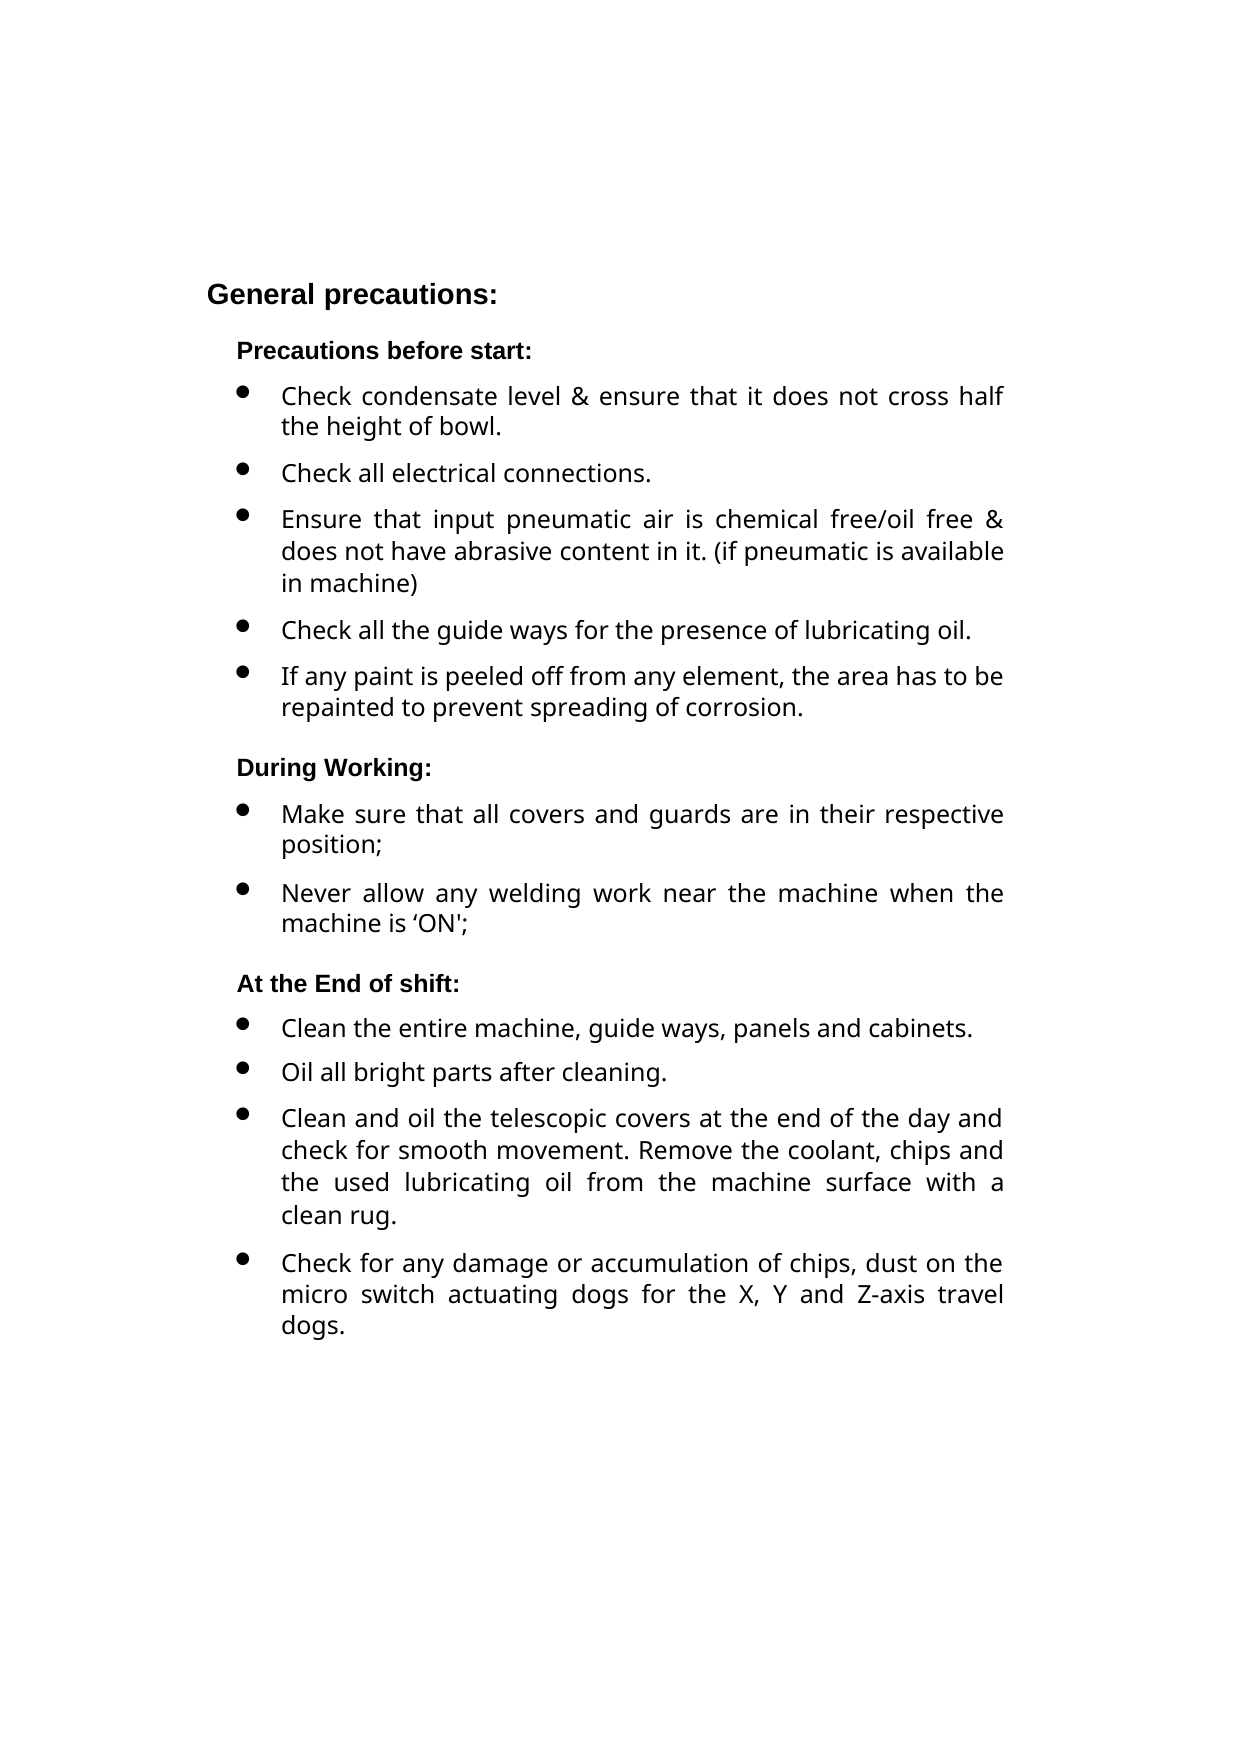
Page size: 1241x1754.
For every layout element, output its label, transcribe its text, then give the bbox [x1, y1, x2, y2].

list Check for any damage or accumulation of chips, dust on the micro switch actuating dogs for the X, Y and Z-axis travel dogs. [236, 1248, 1004, 1341]
list Check condensate level & ensure that it does not cross half the height of bowl. [236, 380, 1004, 443]
list If any paint is peeled off from any element, the area has to be repainted to prevent spreading of corrosion. [236, 661, 1004, 723]
list Check all electrical connections. [236, 456, 1065, 491]
list Make sure that all covers and guards are in their respective position; [236, 798, 1004, 860]
list Check all the guide ways for the presence of lubricating oil. [236, 613, 1065, 648]
list Ensure that input pneumatic air is chemical free/oil free & does not have abrasive content in it. (if pneumatic is available in machine) [236, 502, 1004, 600]
subtitle At the End of shift: [236, 969, 1065, 998]
list Never allow any welding work near the machine when the machine is ‘ON'; [236, 877, 1004, 939]
list Clean and oil the telescopic covers at the end of the day and check for smooth movement. Remove the coolant, chips and the used lubricating oil from the machine surface with a clean rug. [236, 1101, 1004, 1231]
subtitle General precautions: [207, 277, 1065, 311]
list Clean the entire machine, guide ways, panels and cabinets. [236, 1011, 1065, 1045]
list Oil all bright parts after cleaning. [236, 1055, 1065, 1090]
subtitle Precautions before start: [236, 336, 1065, 364]
subtitle During Working: [236, 753, 1065, 782]
